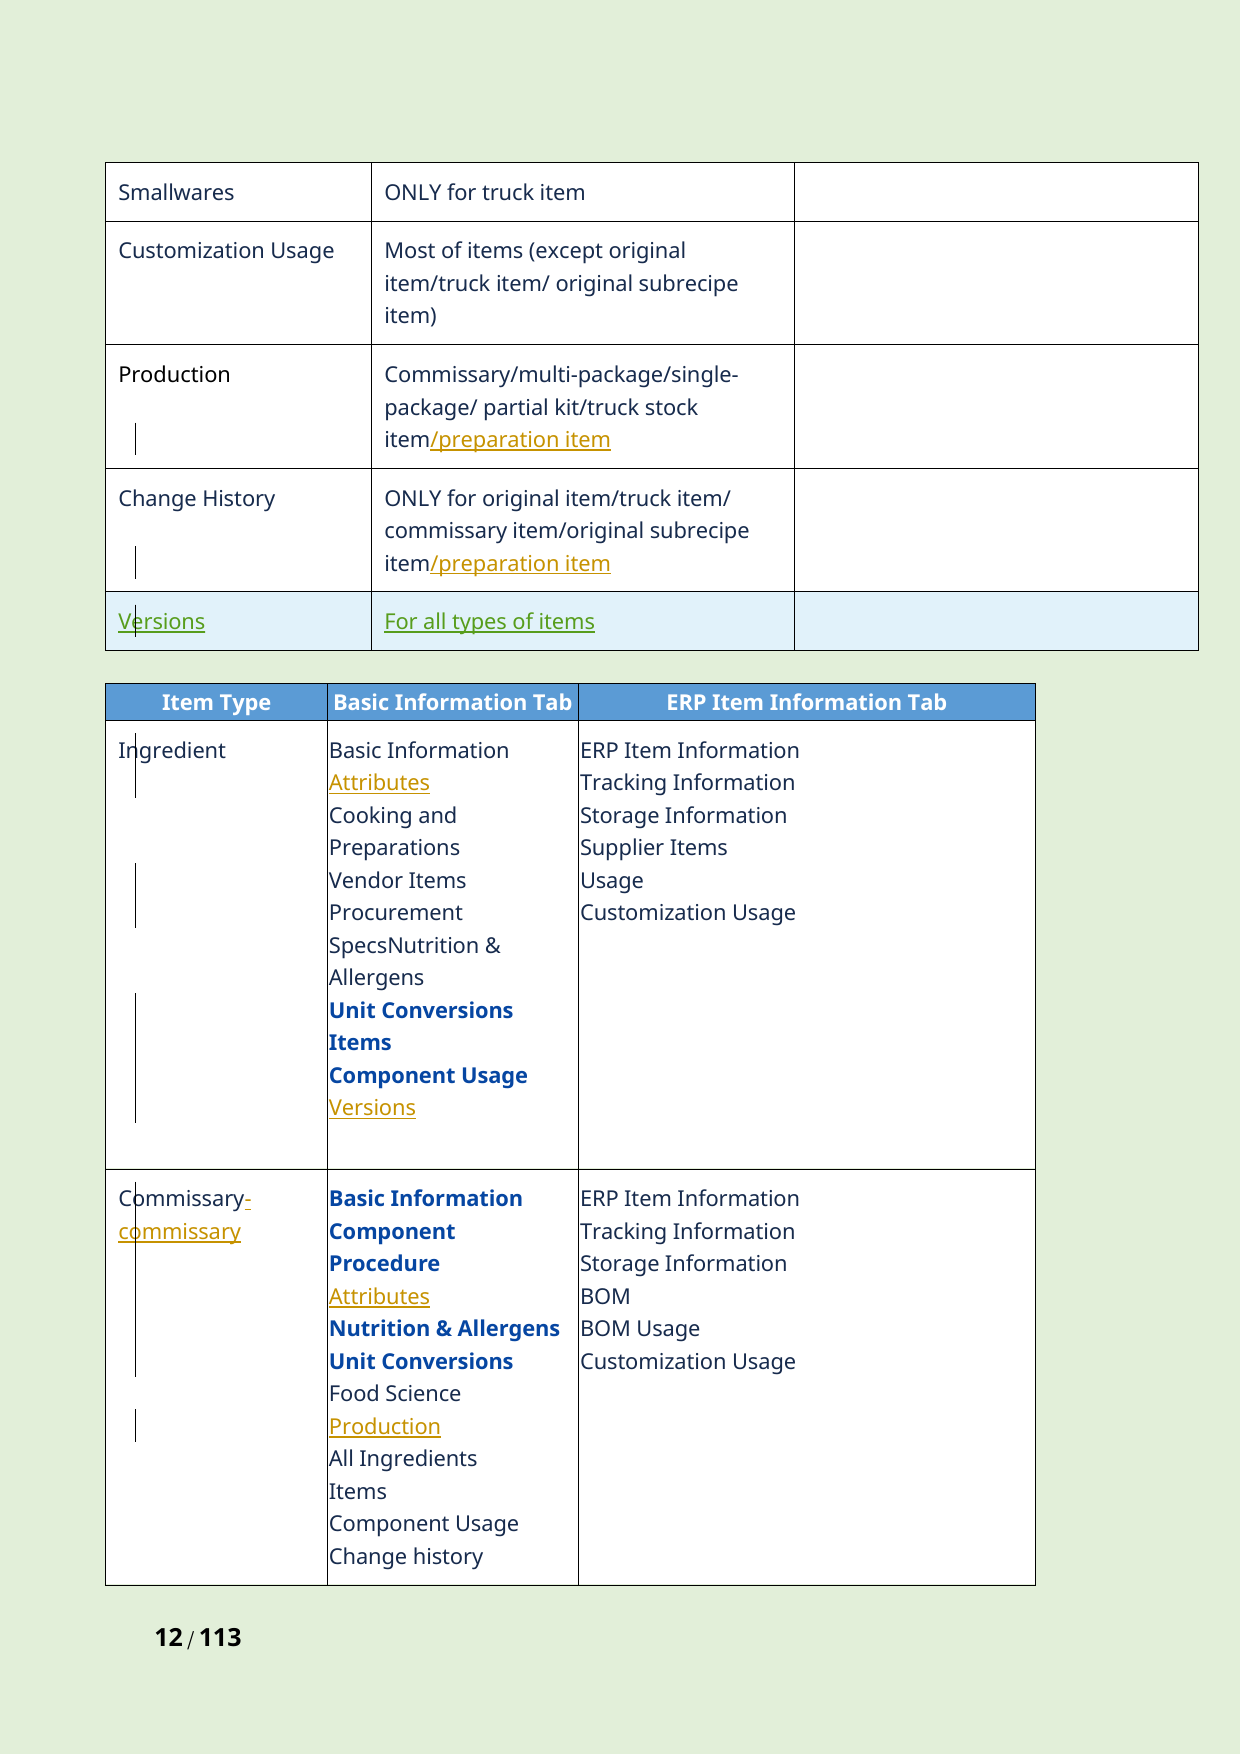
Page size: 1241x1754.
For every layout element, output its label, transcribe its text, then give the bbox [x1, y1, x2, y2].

table_cell Production [106, 345, 371, 468]
table_cell Commissary/multi-package/single-package/ partial kit/truck stock item [372, 345, 794, 468]
table_cell Most of items (except original item/truck item/ original subrecipe item) [372, 222, 794, 344]
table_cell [579, 1170, 1035, 1584]
table_cell Smallwares [106, 163, 371, 221]
table_cell Customization Usage [106, 222, 371, 344]
table_cell Basic Information Cooking and Preparations Vendor Items Procurement SpecsNutrition & Allergens Unit Conversions Items Component Usage [328, 721, 578, 1168]
table_header ERP Item Information Tab [579, 684, 1035, 720]
table_cell [795, 469, 1198, 591]
table_cell [795, 345, 1198, 468]
table_cell Commissary [106, 1170, 327, 1584]
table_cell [328, 1170, 578, 1584]
table_cell Change History [106, 469, 371, 591]
table_cell [795, 163, 1198, 221]
table_cell [795, 222, 1198, 344]
table_cell ONLY for truck item [372, 163, 794, 221]
table_header Basic Information Tab [328, 684, 578, 720]
table_header Item Type [106, 684, 327, 720]
table_cell Ingredient [106, 721, 327, 1168]
table_cell ONLY for original item/truck item/ commissary item/original subrecipe item [372, 469, 794, 591]
table_cell ERP Item Information Tracking Information Storage Information Supplier Items Usage Customization Usage [579, 721, 1035, 1168]
